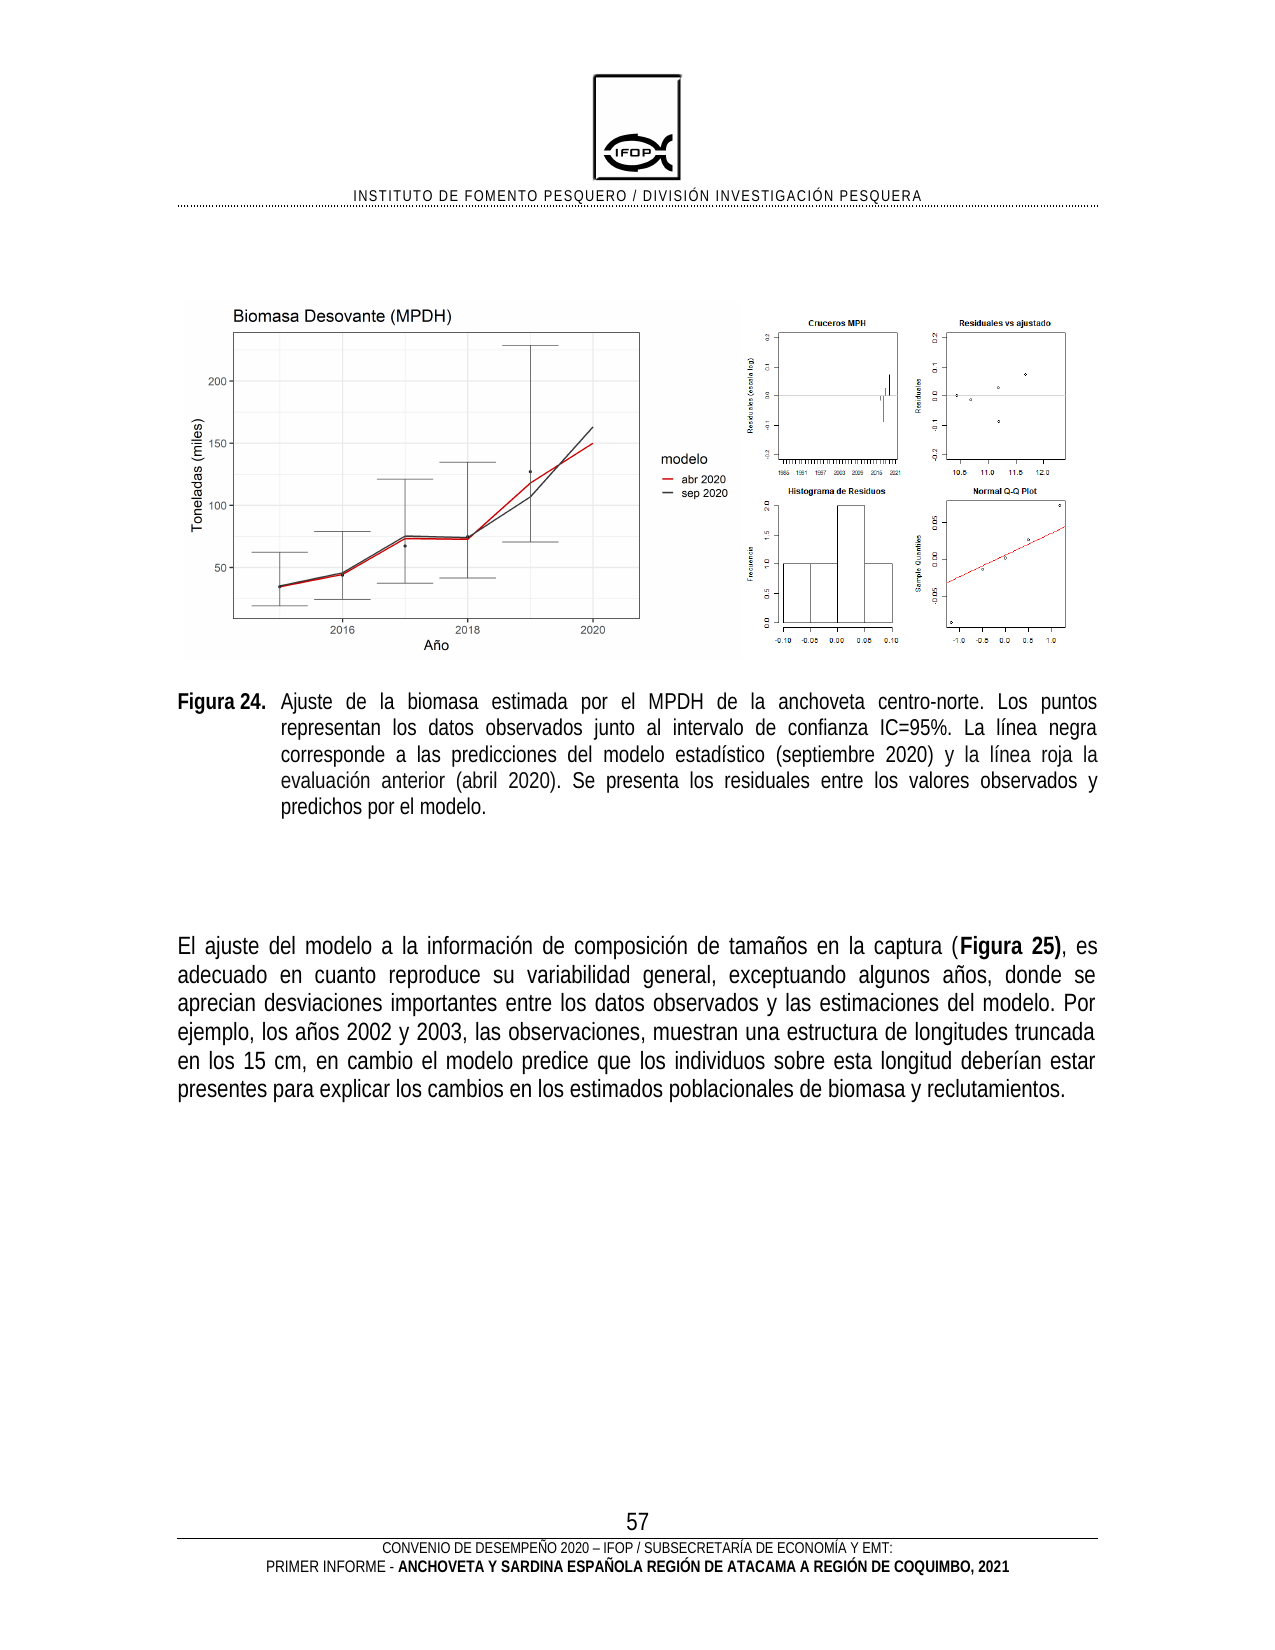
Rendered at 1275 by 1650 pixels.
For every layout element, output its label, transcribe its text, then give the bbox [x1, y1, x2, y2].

picture [184, 302, 1077, 660]
text El ajuste del modelo a la información de composición de tamaños en la captura (Figura 25), es adecuado en cuanto reproduce su variabilidad general, exceptuando algunos años, donde se aprecian desviaciones importantes entre los datos observados y las estimaciones del modelo. Por ejemplo, los años 2002 y 2003, las observaciones, muestran una estructura de longitudes truncada en los 15 cm, en cambio el modelo predice que los individuos sobre esta longitud deberían estar presentes para explicar los cambios en los estimados poblacionales de biomasa y reclutamientos. [177, 931, 1098, 1103]
picture [592, 73, 683, 185]
text Figura 24. Ajuste de la biomasa estimada por el MPDH de la anchoveta centro-norte. Los puntos representan los datos observados junto al intervalo de confianza IC=95%. La línea negra corresponde a las predicciones del modelo estadístico (septiembre 2020) y la línea roja la evaluación anterior (abril 2020). Se presenta los residuales entre los valores observados y predichos por el modelo. [177, 688, 1098, 819]
